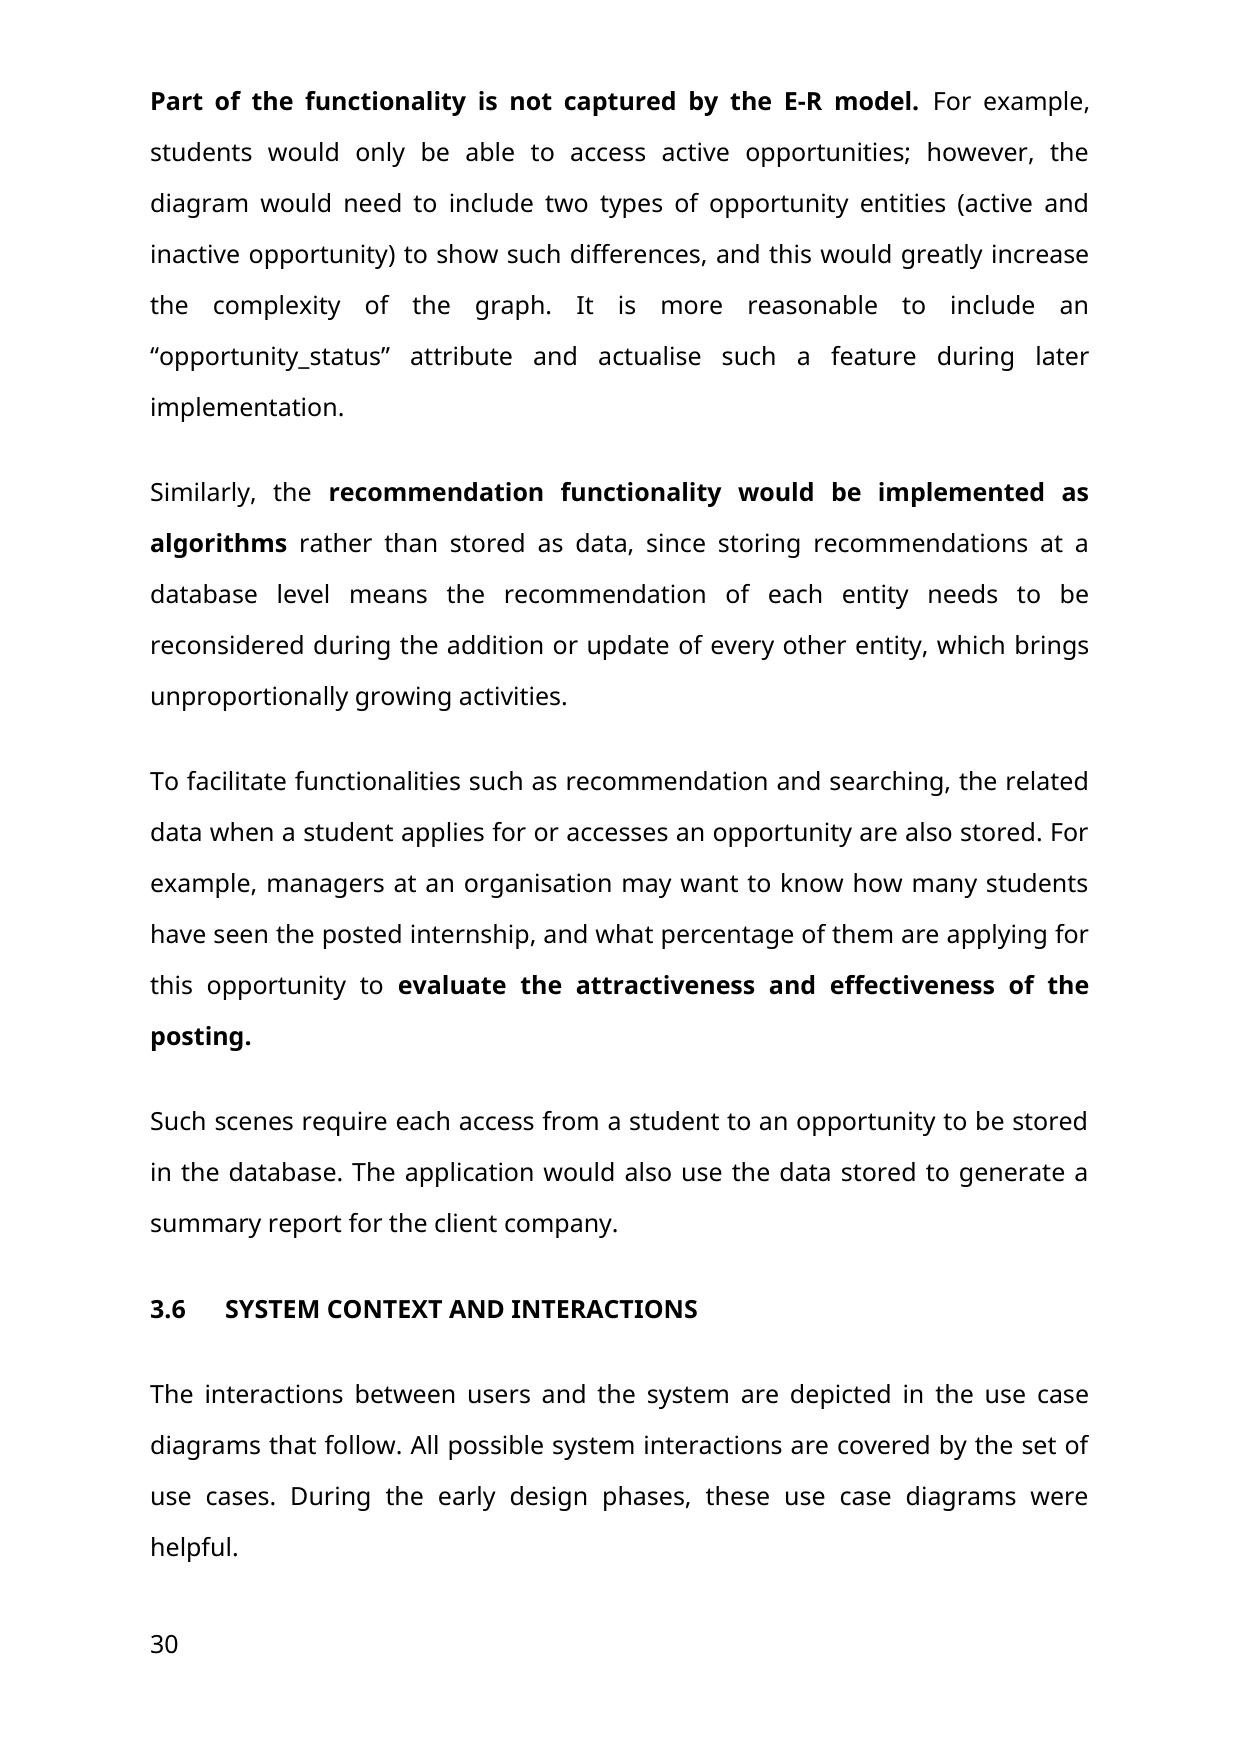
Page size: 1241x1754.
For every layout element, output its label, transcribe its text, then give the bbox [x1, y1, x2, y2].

text Such scenes require each access from a student to an opportunity to be stored in the database. The application would also use the data stored to generate a summary report for the client company. [150, 1104, 1090, 1240]
text The interactions between users and the system are depicted in the use case diagrams that follow. All possible system interactions are covered by the set of use cases. During the early design phases, these use case diagrams were helpful. [150, 1376, 1090, 1563]
text Part of the functionality is not captured by the E-R model. For example, students would only be able to access active opportunities; however, the diagram would need to include two types of opportunity entities (active and inactive opportunity) to show such differences, and this would greatly increase the complexity of the graph. It is more reasonable to include an “opportunity_status” attribute and actualise such a feature during later implementation. [150, 83, 1090, 423]
text Similarly, the recommendation functionality would be implemented as algorithms rather than stored as data, since storing recommendations at a database level means the recommendation of each entity needs to be reconsidered during the addition or update of every other entity, which brings unproportionally growing activities. [150, 474, 1090, 713]
text 3.6 SYSTEM CONTEXT AND INTERACTIONS [150, 1291, 1090, 1325]
text To facilitate functionalities such as recommendation and searching, the related data when a student applies for or accesses an opportunity are also stored. For example, managers at an organisation may want to know how many students have seen the posted internship, and what percentage of them are applying for this opportunity to evaluate the attractiveness and effectiveness of the posting. [150, 764, 1090, 1053]
